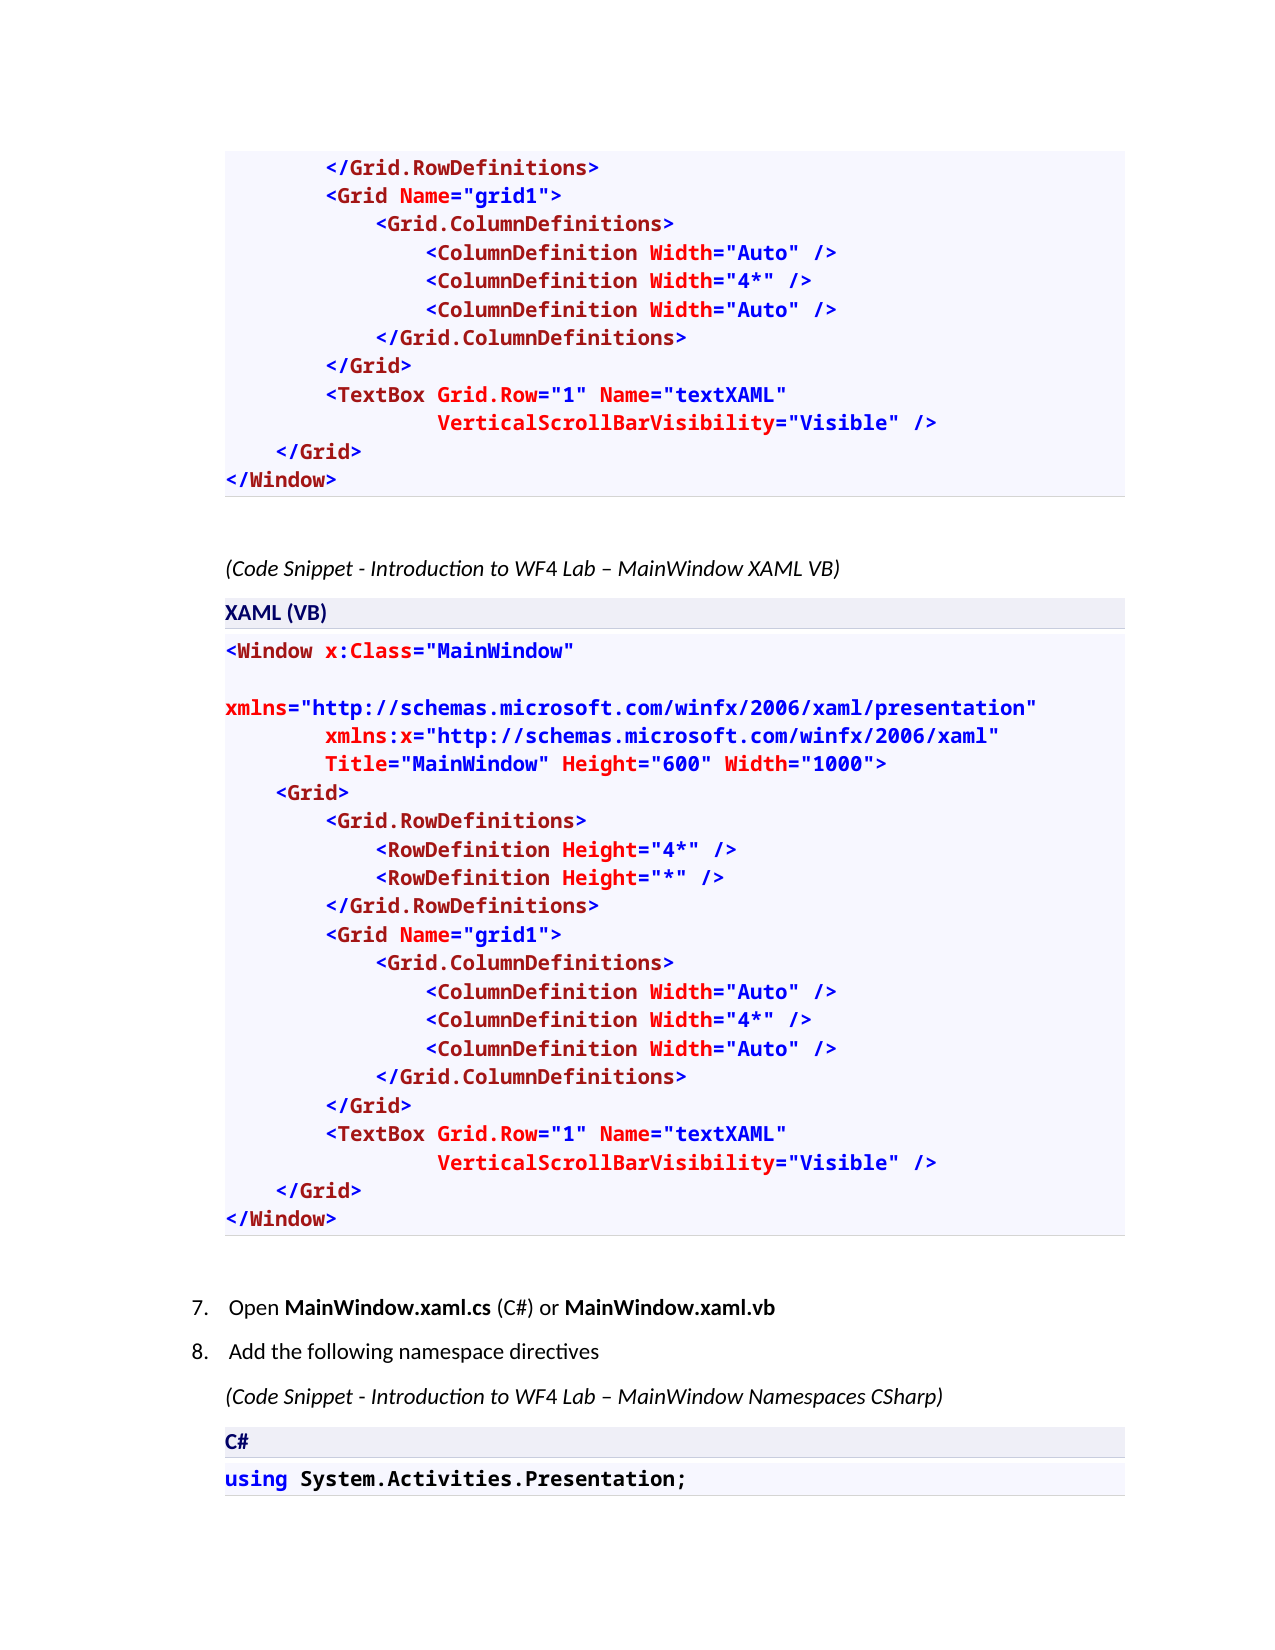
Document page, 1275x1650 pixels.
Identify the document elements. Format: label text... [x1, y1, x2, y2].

text <Grid Name="grid1"> [225, 178, 1125, 207]
text </Grid> [225, 1173, 1125, 1202]
text <Grid.ColumnDefinitions> [225, 946, 1125, 974]
text </Grid.ColumnDefinitions> [225, 1060, 1125, 1088]
text <Grid> [225, 775, 1125, 804]
text VerticalScrollBarVisibility="Visible" /> [225, 1145, 1125, 1173]
text </Grid> [225, 434, 1125, 463]
text <ColumnDefinition Width="Auto" /> [225, 292, 1125, 321]
text <TextBox Grid.Row="1" Name="textXAML" [225, 1117, 1125, 1145]
text </Grid.RowDefinitions> [225, 151, 1125, 178]
text <Grid.RowDefinitions> [225, 804, 1125, 832]
text </Grid> [225, 349, 1125, 377]
text </Grid.ColumnDefinitions> [225, 321, 1125, 349]
text </Window> [225, 1202, 1125, 1235]
text <ColumnDefinition Width="4*" /> [225, 1003, 1125, 1031]
text <ColumnDefinition Width="Auto" /> [225, 974, 1125, 1003]
text <ColumnDefinition Width="Auto" /> [225, 1031, 1125, 1060]
text C# [225, 1427, 1125, 1457]
text xmlns="http://schemas.microsoft.com/winfx/2006/xaml/presentation" [225, 662, 1125, 718]
text </Grid> [225, 1088, 1125, 1117]
list Open MainWindow.xaml.cs (C#) or MainWindow.xaml.vb [191, 1293, 1125, 1321]
text (Code Snippet - Introduction to WF4 Lab – MainWindow XAML VB) [225, 554, 1125, 582]
text <ColumnDefinition Width="Auto" /> [225, 235, 1125, 264]
list Add the following namespace directives [191, 1337, 1125, 1365]
text <Grid.ColumnDefinitions> [225, 207, 1125, 235]
text <Grid Name="grid1"> [225, 917, 1125, 946]
text xmlns:x="http://schemas.microsoft.com/winfx/2006/xaml" [225, 718, 1125, 747]
text using System.Activities.Presentation; [225, 1463, 1125, 1495]
text <RowDefinition Height="4*" /> [225, 832, 1125, 861]
text <ColumnDefinition Width="4*" /> [225, 264, 1125, 292]
text Title="MainWindow" Height="600" Width="1000"> [225, 747, 1125, 775]
text <RowDefinition Height="*" /> [225, 861, 1125, 889]
text (Code Snippet - Introduction to WF4 Lab – MainWindow Namespaces CSharp) [225, 1382, 1125, 1410]
text <Window x:Class="MainWindow" [225, 634, 1125, 662]
text <TextBox Grid.Row="1" Name="textXAML" VerticalScrollBarVisibility="Visible" /> [225, 377, 1125, 434]
text </Window> [225, 463, 1125, 496]
text </Grid.RowDefinitions> [225, 889, 1125, 917]
text XAML (VB) [225, 598, 1125, 628]
